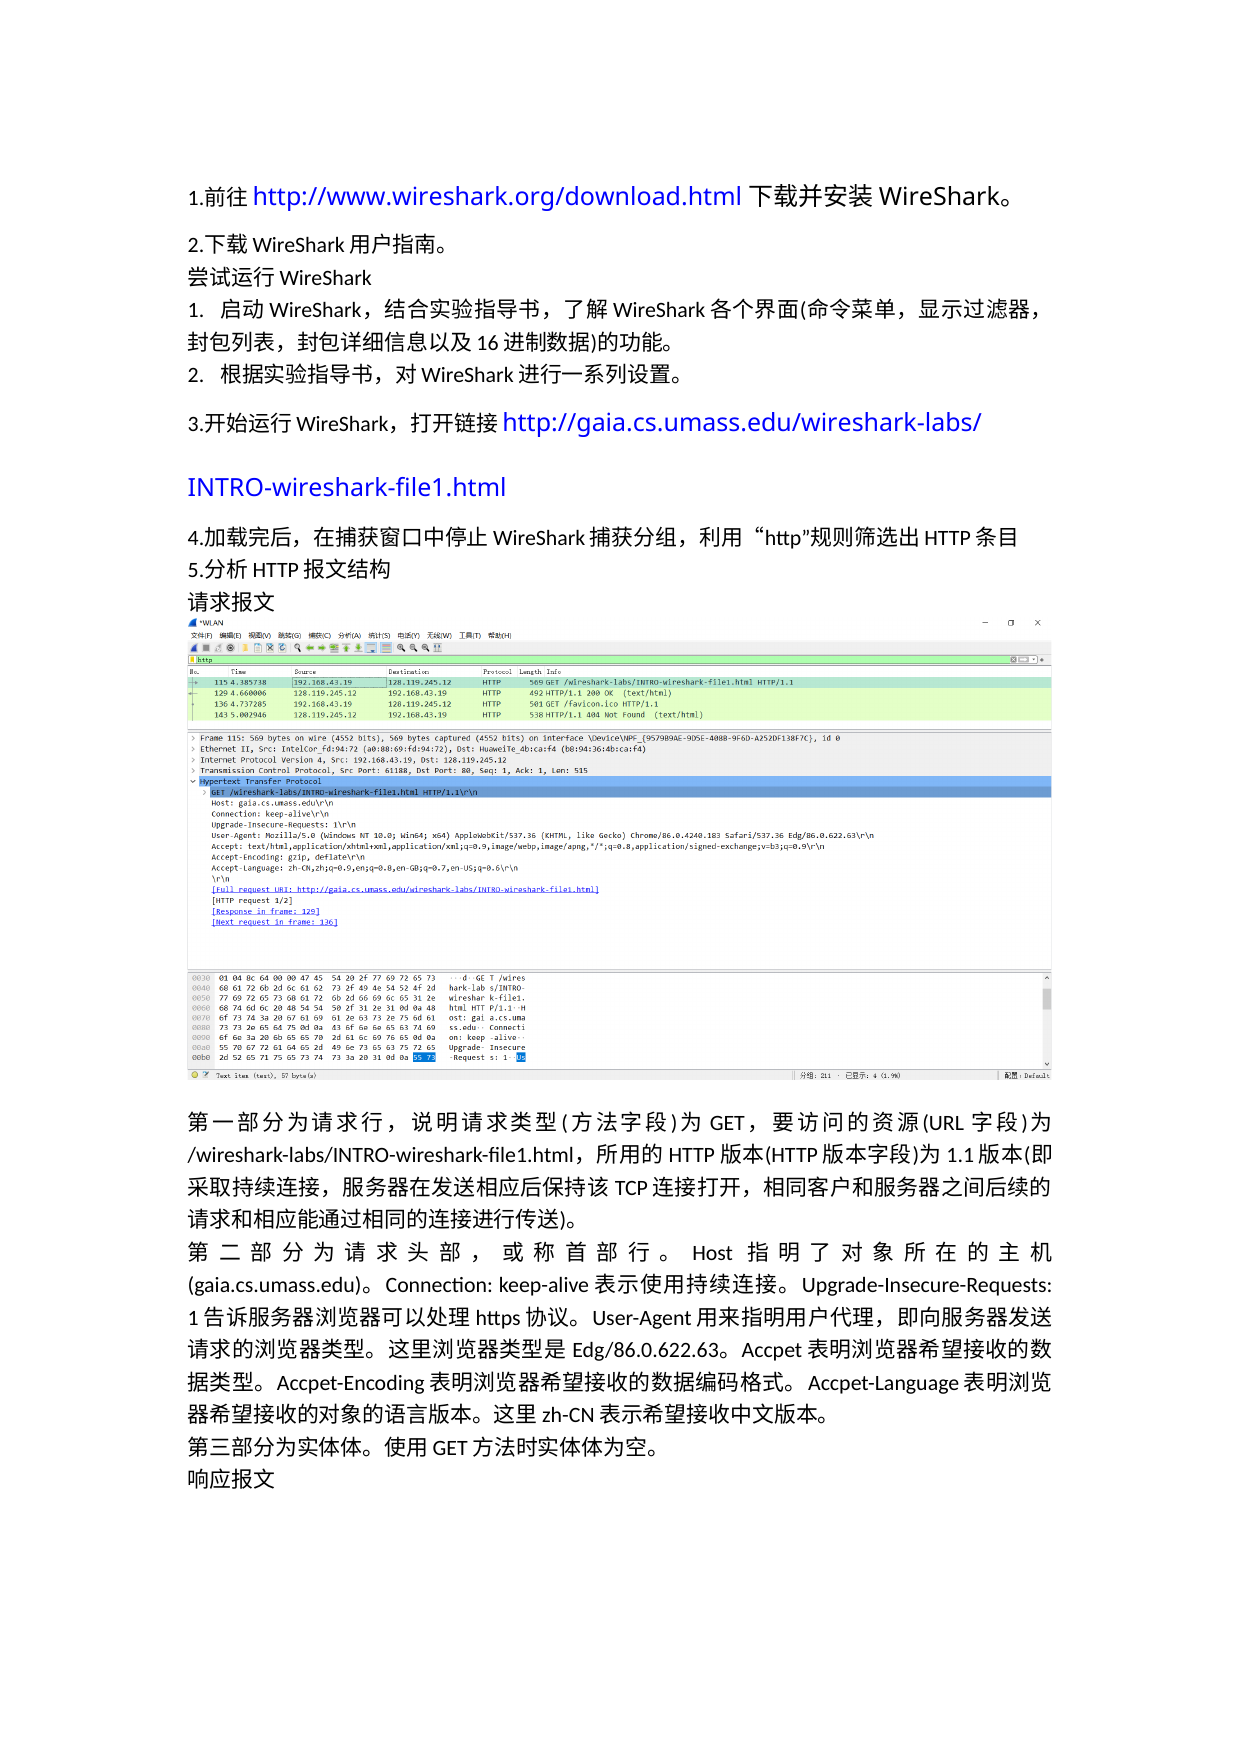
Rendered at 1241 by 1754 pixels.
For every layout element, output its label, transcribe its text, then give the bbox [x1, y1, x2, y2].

text 3.开始运行WireShark，打开链接http://gaia.cs.umass.edu/wireshark-labs/INTRO-wireshark-file1.html [187, 389, 1053, 519]
list 2.下载WireShark用户指南。 [187, 227, 1053, 259]
list 请求报文 [187, 584, 1053, 617]
list 响应报文 [187, 1462, 1053, 1494]
list 第一部分为请求行，说明请求类型(方法字段)为GET，要访问的资源(URL字段)为 /wireshark-labs/INTRO-wireshark-file1.html，所用的HTTP版本(HTTP版本字段)为1.1版本(即采取持续连接，服务器在发送相应后保持该TCP连接打开，相同客户和服务器之间后续的请求和相应能通过相同的连接进行传送)。 [187, 1104, 1053, 1234]
list 启动WireShark，结合实验指导书，了解WireShark各个界面(命令菜单，显示过滤器，封包列表，封包详细信息以及16进制数据)的功能。 [187, 292, 1053, 357]
list 根据实验指导书，对WireShark进行一系列设置。 [187, 357, 1053, 389]
text 1.前往http://www.wireshark.org/download.html 下载并安装WireShark。 [187, 162, 1053, 227]
list 第三部分为实体体。使用GET方法时实体体为空。 [187, 1429, 1053, 1462]
list 尝试运行WireShark [187, 259, 1053, 292]
list 第二部分为请求头部，或称首部行。Host指明了对象所在的主机(gaia.cs.umass.edu)。Connection: keep-alive表示使用持续连接。Upgrade-Insecure-Requests: 1告诉服务器浏览器可以处理https协议。User-Agent用来指明用户代理，即向服务器发送请求的浏览器类型。这里浏览器类型是Edg/86.0.622.63。Accpet表明浏览器希望接收的数据类型。Accpet-Encoding表明浏览器希望接收的数据编码格式。Accpet-Language表明浏览器希望接收的对象的语言版本。这里zh-CN表示希望接收中文版本。 [187, 1234, 1053, 1429]
picture [187, 617, 1052, 1080]
list 5.分析HTTP报文结构 [187, 552, 1053, 584]
list 4.加载完后，在捕获窗口中停止WireShark捕获分组，利用“http”规则筛选出HTTP条目 [187, 519, 1053, 552]
